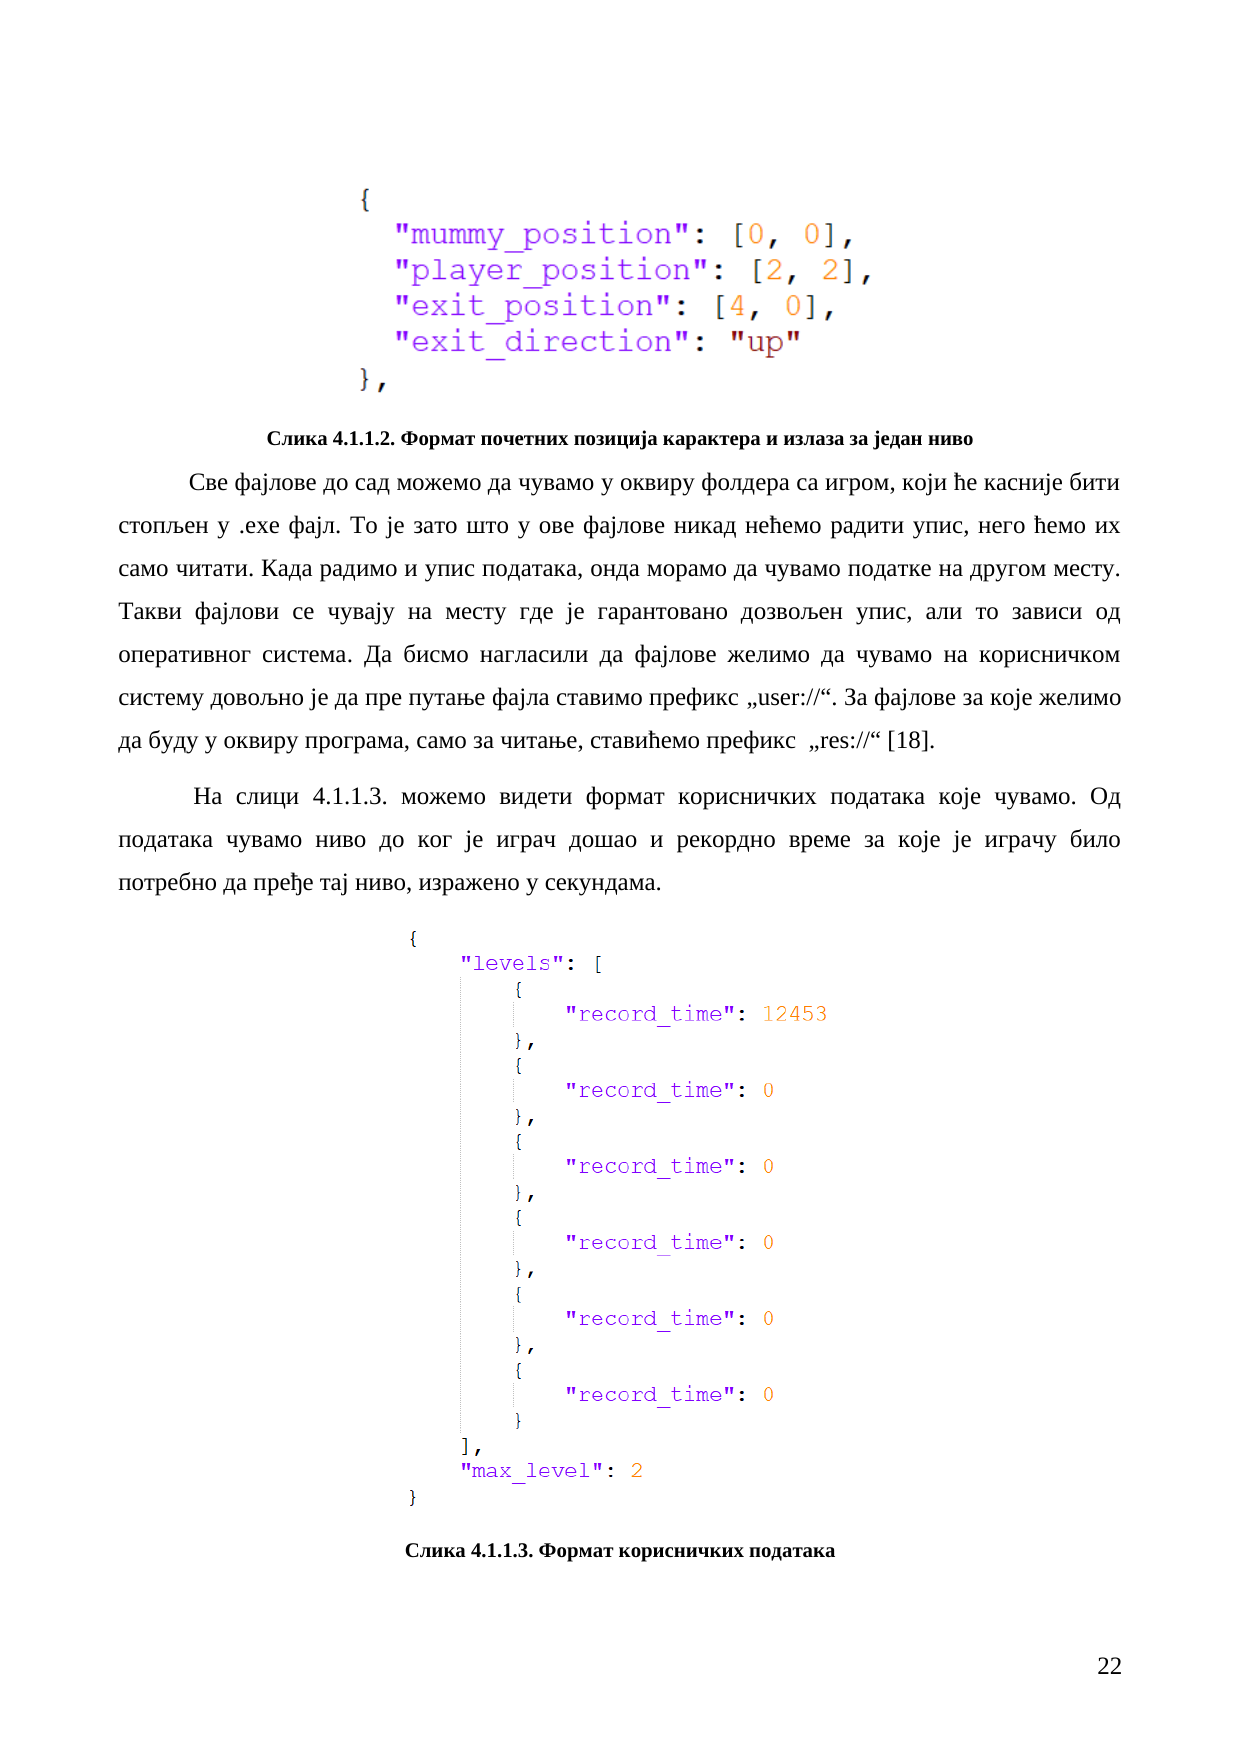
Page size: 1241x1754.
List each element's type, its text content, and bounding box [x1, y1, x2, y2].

text На слици 4.1.1.3. можемо видети формат корисничких података које чувамо. Од података чувамо ниво до ког је играч дошао и рекордно време за које је играчу било потребно да пређе тај ниво, изражено у секундама. [118, 781, 1122, 896]
text Све фајлове до сад можемо да чувамо у оквиру фолдера са игром, који ће касније бити стопљен у .exe фајл. То је зато што у ове фајлове никад нећемо радити упис, него ћемо их само читати. Када радимо и упис података, онда морамо да чувамо податке на другом месту. Такви фајлови се чувају на месту где је гарантовано дозвољен упис, али то зависи од оперативног система. Да бисмо нагласили да фајлове желимо да чувамо на корисничком систему довољно је да пре путање фајла ставимо префикс „user://“. За фајлове за које желимо да буду у оквиру програма, само за читање, ставићемо префикс „res://“ [18]. [118, 467, 1122, 754]
text Слика 4.1.1.2. Формат почетних позиција карактера и излаза за један ниво [118, 426, 1122, 450]
picture [407, 927, 833, 1507]
picture [345, 177, 896, 395]
text Слика 4.1.1.3. Формат корисничких података [118, 1538, 1122, 1562]
